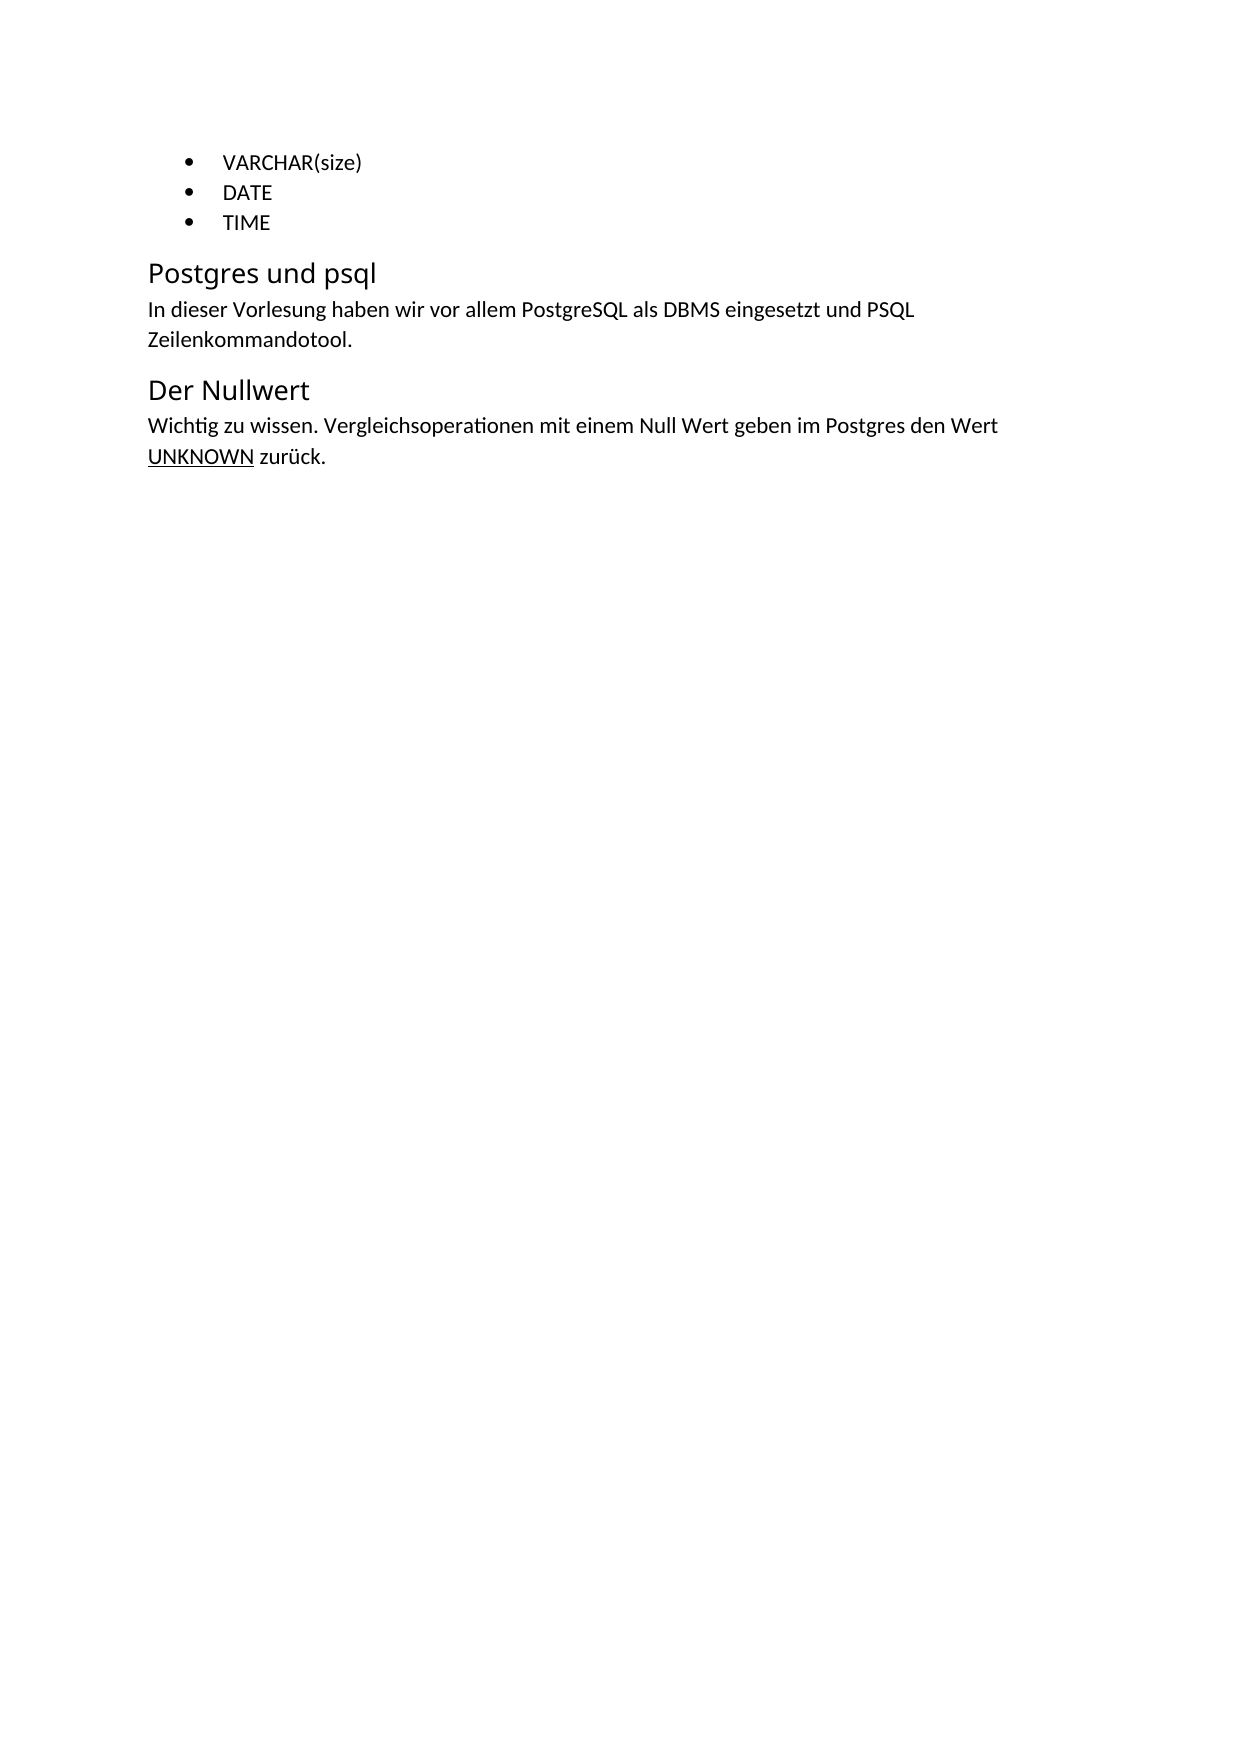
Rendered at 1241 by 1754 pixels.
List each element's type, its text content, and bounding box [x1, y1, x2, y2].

list TIME [185, 208, 1093, 236]
list DATE [185, 178, 1093, 206]
subtitle Postgres und psql [148, 255, 1093, 292]
list VARCHAR(size) [185, 148, 1093, 176]
text In dieser Vorlesung haben wir vor allem PostgreSQL als DBMS eingesetzt und PSQL Zeilenkommandotool. [148, 295, 1093, 353]
subtitle Der Nullwert [148, 372, 1093, 409]
text Wichtig zu wissen. Vergleichsoperationen mit einem Null Wert geben im Postgres den Wert UNKNOWN zurück. [148, 412, 1093, 470]
